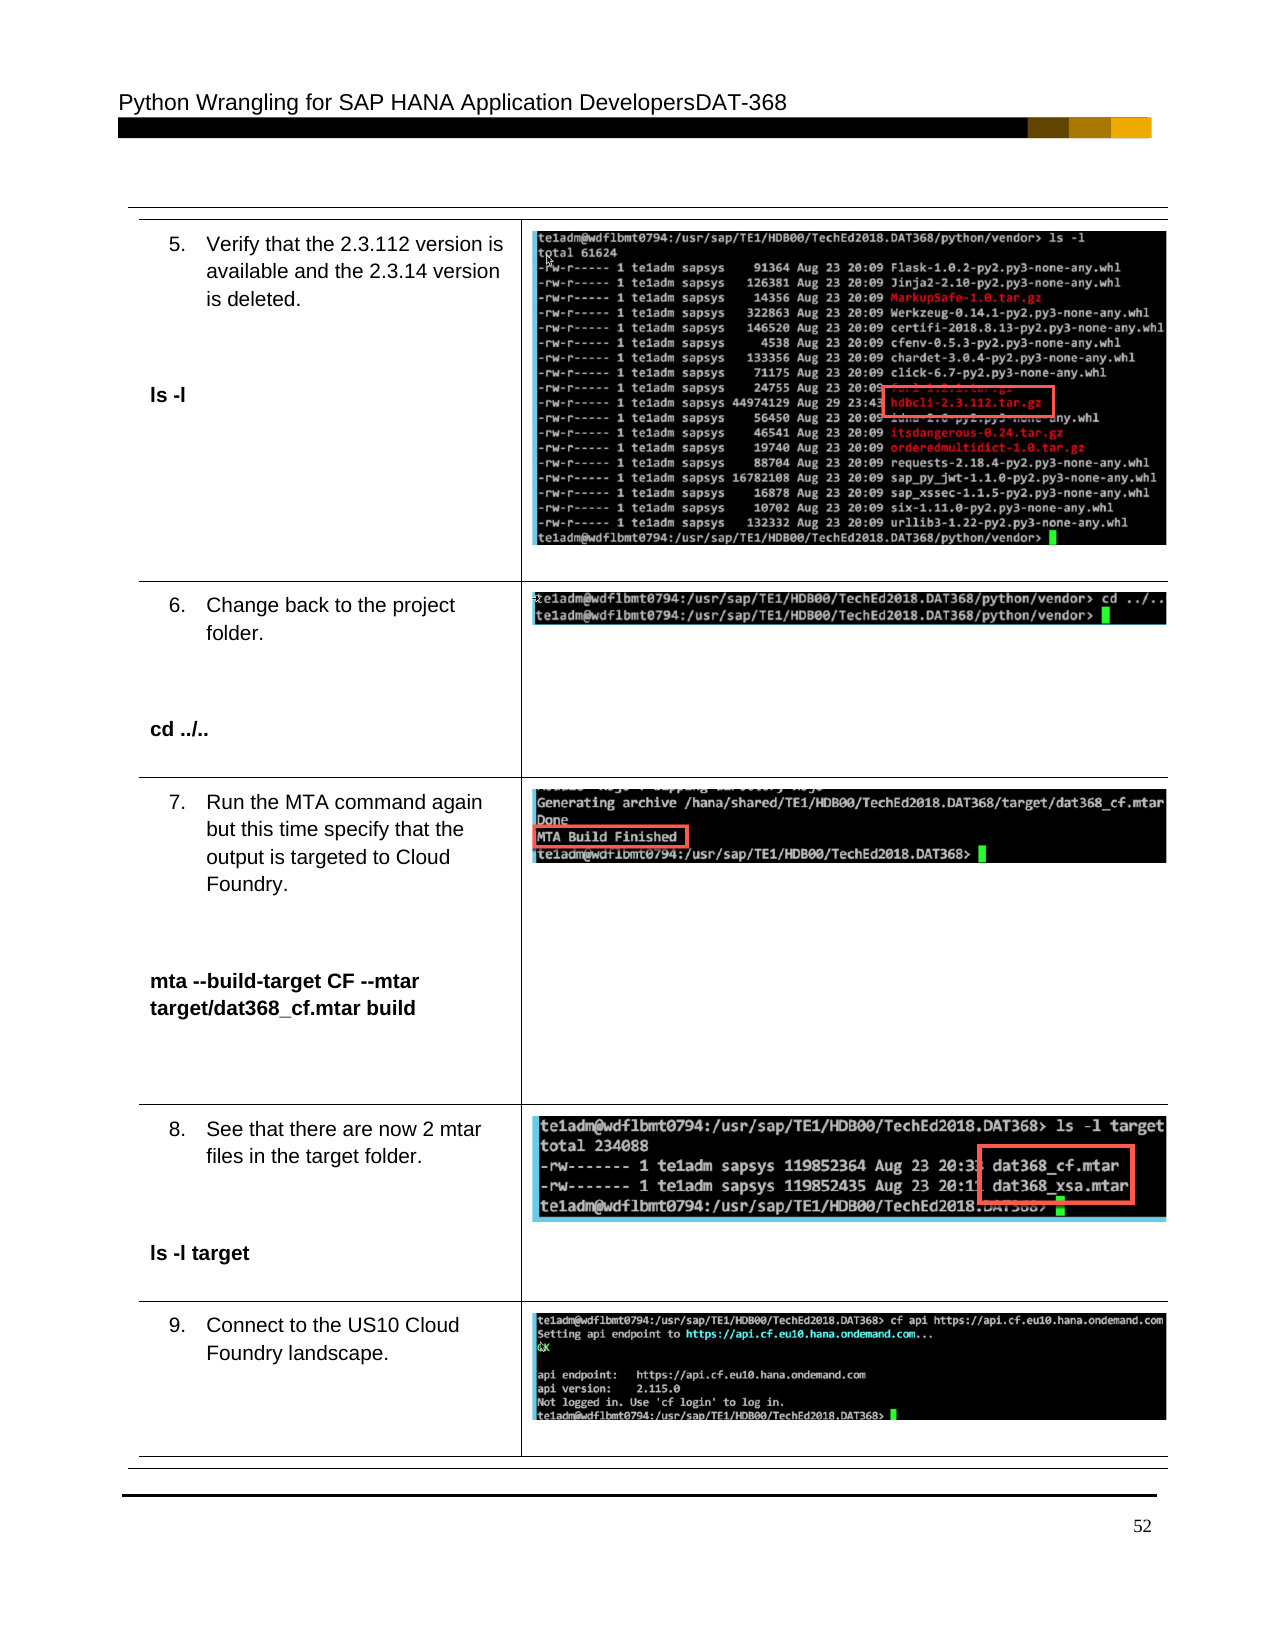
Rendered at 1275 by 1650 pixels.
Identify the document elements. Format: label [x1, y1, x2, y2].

picture [532, 1313, 1167, 1420]
picture [532, 592, 1167, 625]
picture [532, 231, 1167, 545]
table_cell [128, 208, 1168, 1468]
picture [532, 1116, 1167, 1222]
picture [532, 789, 1167, 863]
